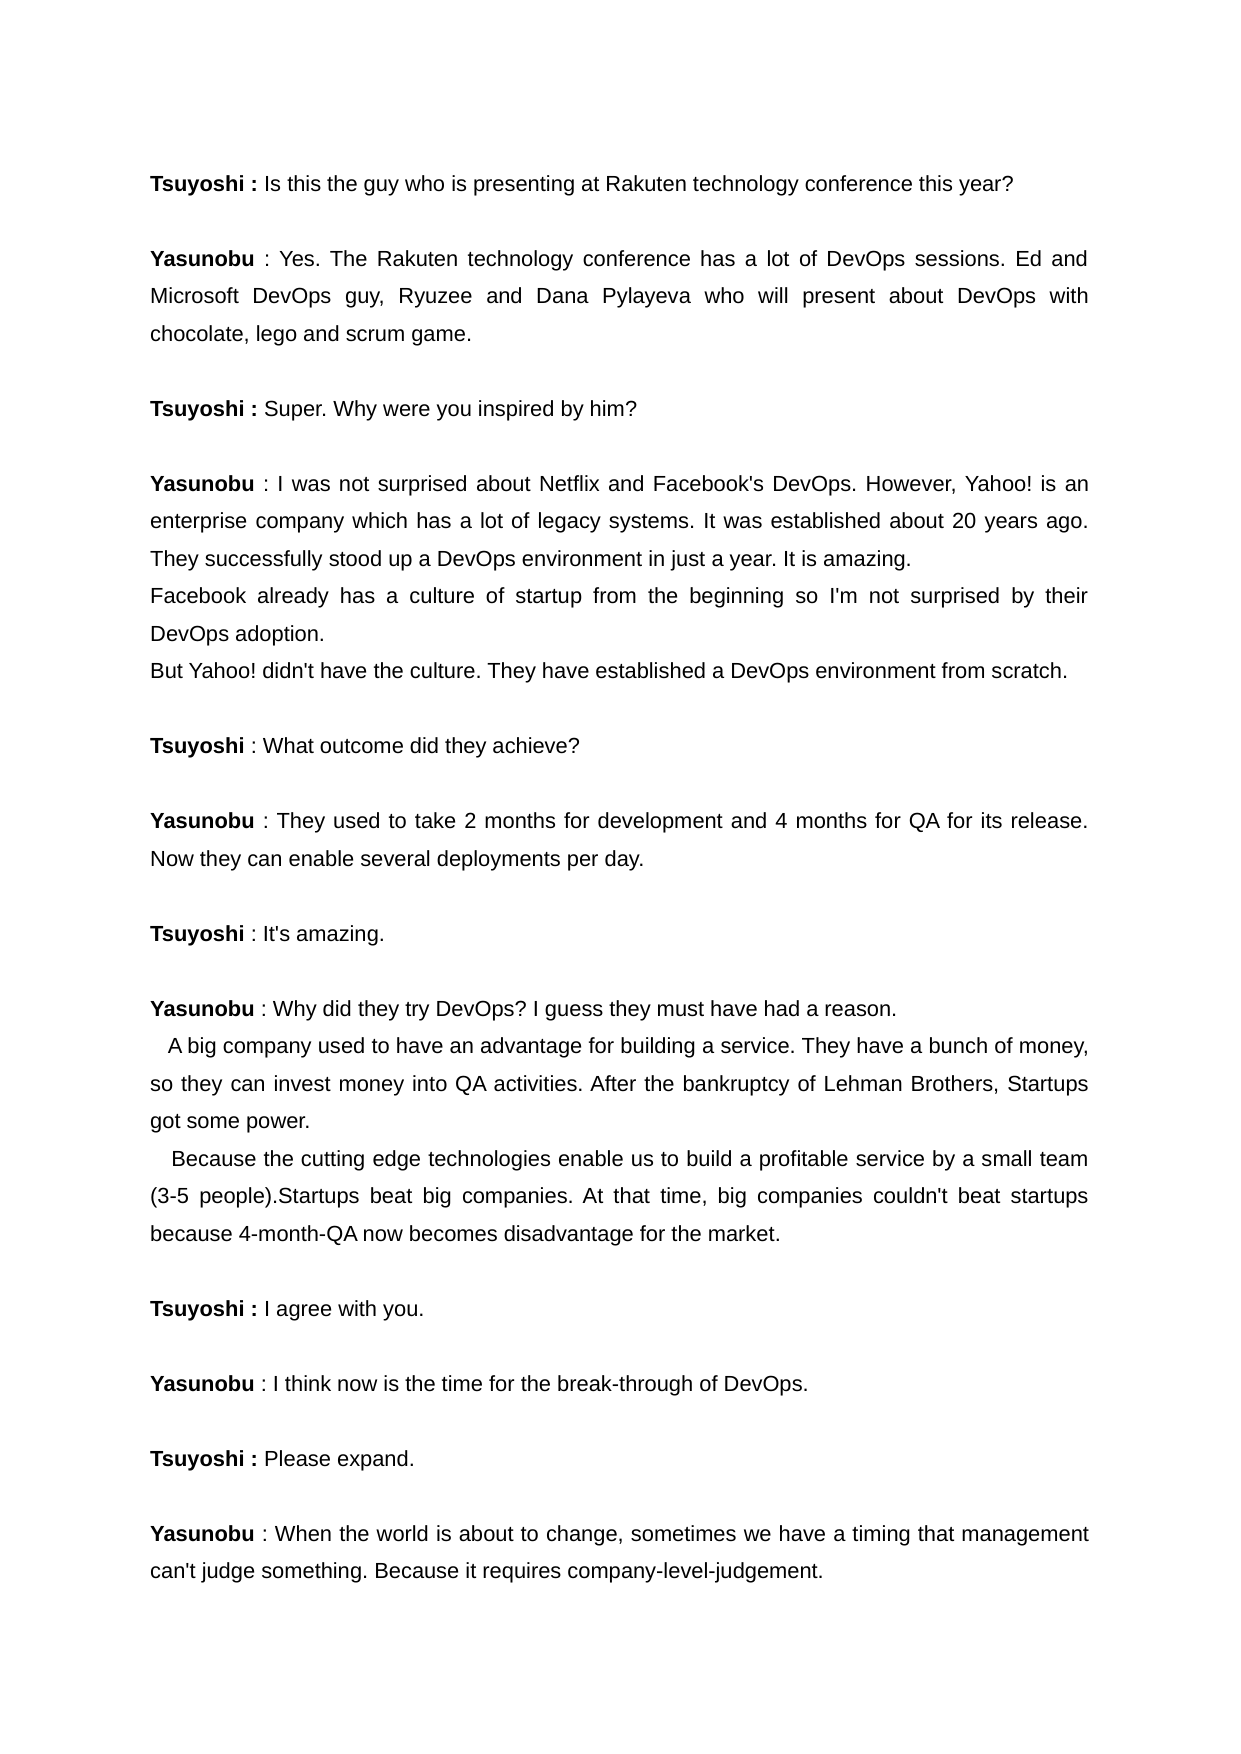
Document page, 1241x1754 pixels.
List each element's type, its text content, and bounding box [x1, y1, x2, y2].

text Tsuyoshi : Please expand. [150, 1439, 1090, 1477]
text Tsuyoshi : I agree with you. [150, 1289, 1090, 1327]
text Tsuyoshi : What outcome did they achieve? [150, 689, 1090, 764]
text Tsuyoshi : It's amazing. [150, 877, 1090, 952]
text Yasunobu : They used to take 2 months for development and 4 months for QA for its release. Now they can enable several deployments per day. [150, 764, 1090, 877]
text Facebook already has a culture of startup from the beginning so I'm not surprised by their DevOps adoption. [150, 577, 1090, 652]
text Yasunobu : Why did they try DevOps? I guess they must have had a reason. [150, 952, 1090, 1027]
text Because the cutting edge technologies enable us to build a profitable service by a small team (3-5 people).Startups beat big companies. At that time, big companies couldn't beat startups because 4-month-QA now becomes disadvantage for the market. [150, 1139, 1090, 1252]
text Yasunobu : When the world is about to change, sometimes we have a timing that management can't judge something. Because it requires company-level-judgement. [150, 1514, 1090, 1589]
text But Yahoo! didn't have the culture. They have established a DevOps environment from scratch. [150, 652, 1090, 689]
text Tsuyoshi : Super. Why were you inspired by him? [150, 389, 1090, 427]
text Tsuyoshi : Is this the guy who is presenting at Rakuten technology conference this year? [150, 164, 1090, 202]
text Yasunobu : I think now is the time for the break-through of DevOps. [150, 1364, 1090, 1402]
text A big company used to have an advantage for building a service. They have a bunch of money, so they can invest money into QA activities. After the bankruptcy of Lehman Brothers, Startups got some power. [150, 1027, 1090, 1139]
text Yasunobu : I was not surprised about Netflix and Facebook's DevOps. However, Yahoo! is an enterprise company which has a lot of legacy systems. It was established about 20 years ago. They successfully stood up a DevOps environment in just a year. It is amazing. [150, 464, 1090, 577]
text Yasunobu : Yes. The Rakuten technology conference has a lot of DevOps sessions. Ed and Microsoft DevOps guy, Ryuzee and Dana Pylayeva who will present about DevOps with chocolate, lego and scrum game. [150, 239, 1090, 352]
